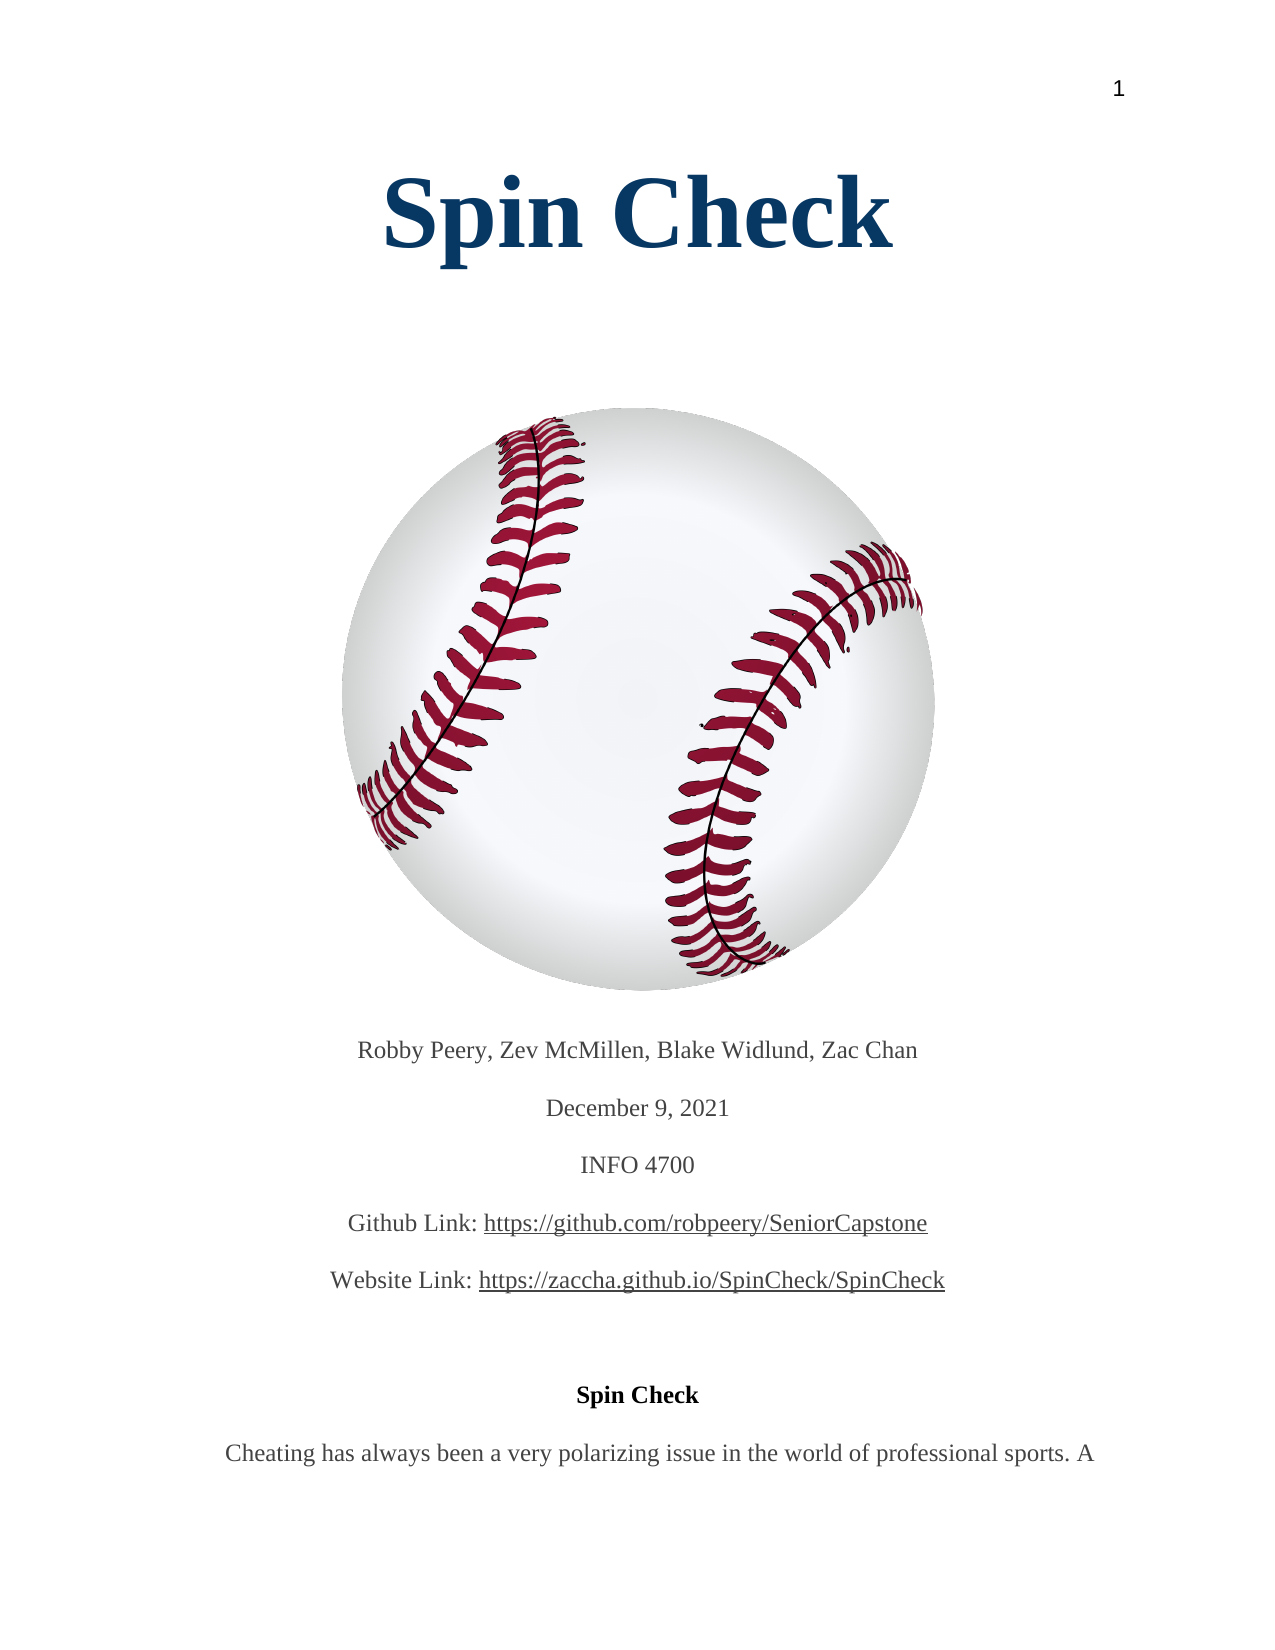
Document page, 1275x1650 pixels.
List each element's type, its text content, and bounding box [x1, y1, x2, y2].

text December 9, 2021 [150, 1093, 1125, 1121]
picture [328, 389, 948, 1009]
text Spin Check [150, 1380, 1125, 1409]
text Spin Check [150, 150, 1125, 270]
text Robby Peery, Zev McMillen, Blake Widlund, Zac Chan [150, 1035, 1125, 1064]
text Github Link: https://github.com/robpeery/SeniorCapstone [150, 1208, 1125, 1236]
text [150, 1438, 1125, 1466]
text Website Link: https://zaccha.github.io/SpinCheck/SpinCheck [150, 1265, 1125, 1294]
text INFO 4700 [150, 1150, 1125, 1179]
